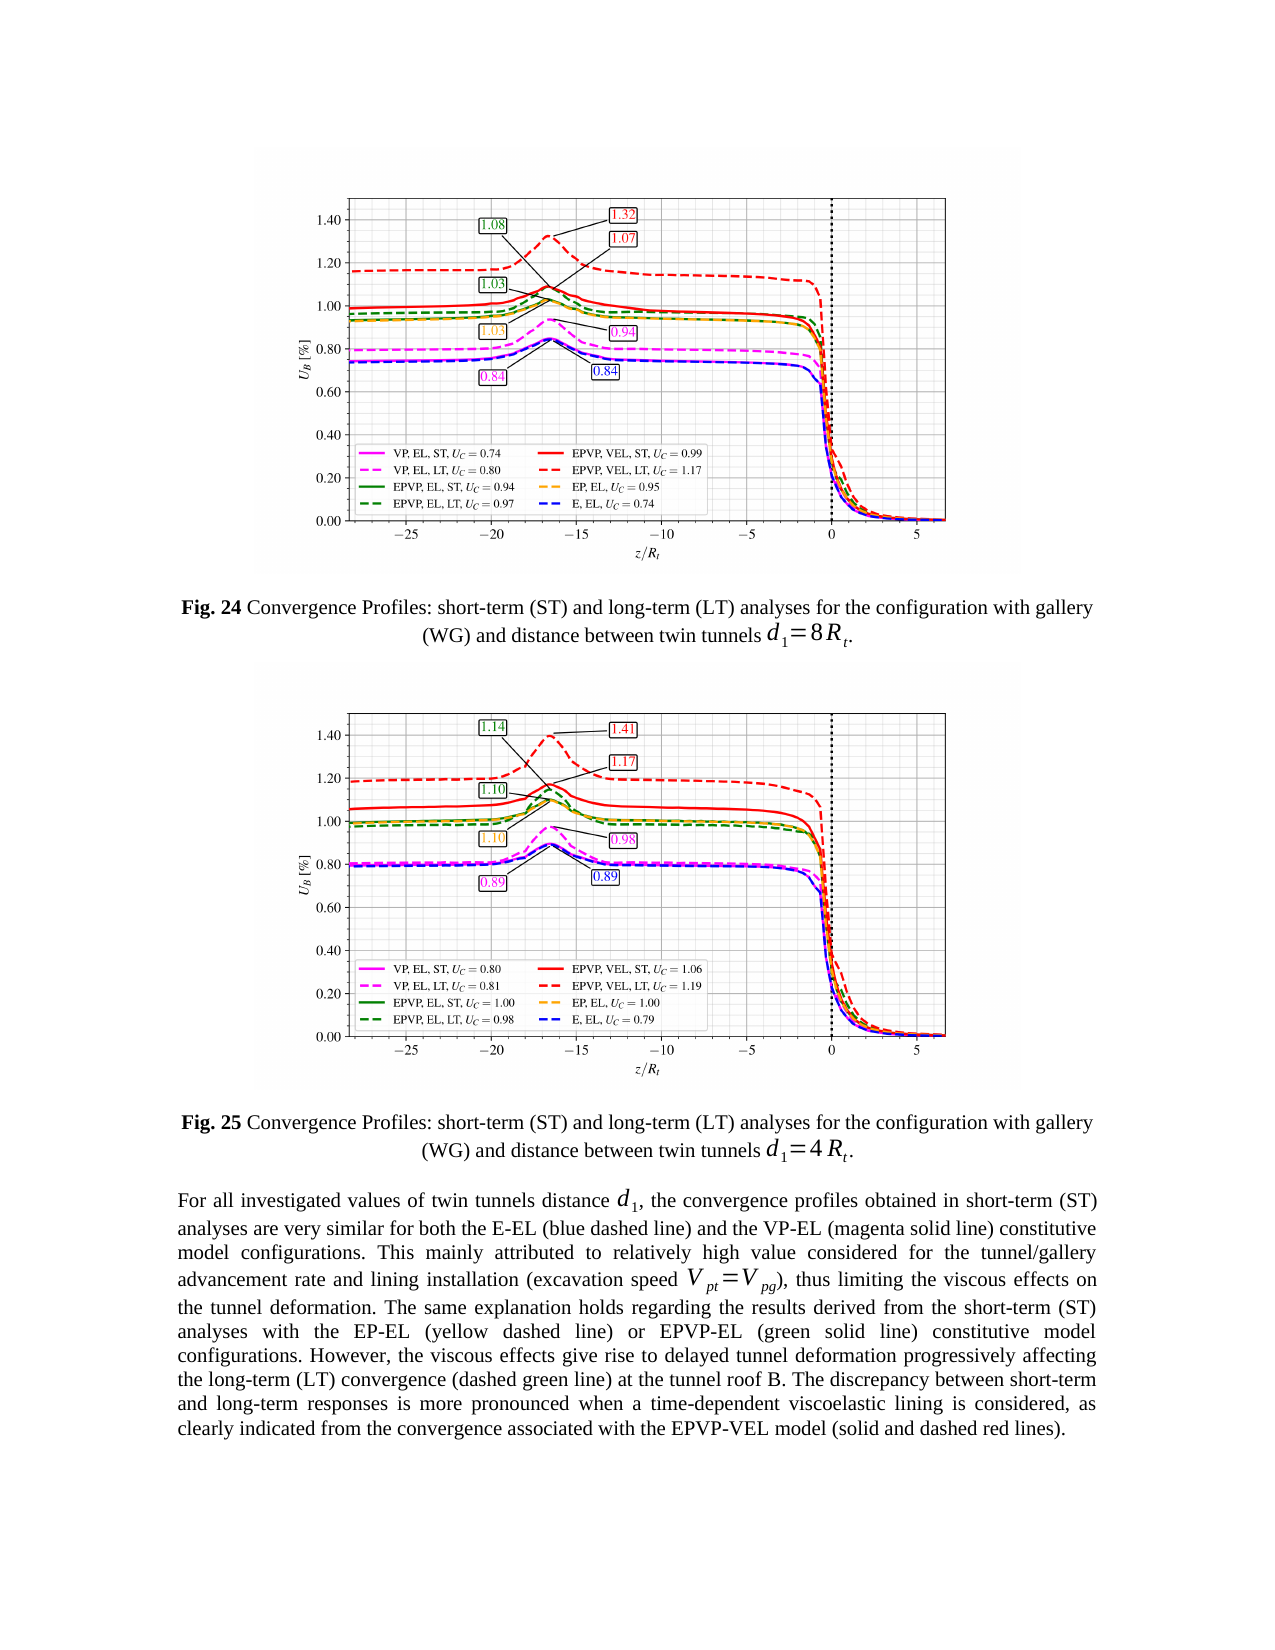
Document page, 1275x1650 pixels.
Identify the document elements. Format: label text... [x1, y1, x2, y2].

picture [253, 662, 1022, 1090]
text Fig. 24 Convergence Profiles: short-term (ST) and long-term (LT) analyses for the configuration with gallery (WG) and distance between twin tunnels . [177, 595, 1098, 650]
picture [253, 147, 1022, 574]
text Fig. 25 Convergence Profiles: short-term (ST) and long-term (LT) analyses for the configuration with gallery (WG) and distance between twin tunnels . [177, 1110, 1098, 1166]
text For all investigated values of twin tunnels distance , the convergence profiles obtained in short-term (ST) analyses are very similar for both the E-EL (blue dashed line) and the VP-EL (magenta solid line) constitutive model configurations. This mainly attributed to relatively high value considered for the tunnel/gallery advancement rate and lining installation (excavation speed ), thus limiting the viscous effects on the tunnel deformation. The same explanation holds regarding the results derived from the short-term (ST) analyses with the EP-EL (yellow dashed line) or EPVP-EL (green solid line) constitutive model configurations. However, the viscous effects give rise to delayed tunnel deformation progressively affecting the long-term (LT) convergence (dashed green line) at the tunnel roof B. The discrepancy between short-term and long-term responses is more pronounced when a time-dependent viscoelastic lining is considered, as clearly indicated from the convergence associated with the EPVP-VEL model (solid and dashed red lines). [177, 1184, 1098, 1439]
